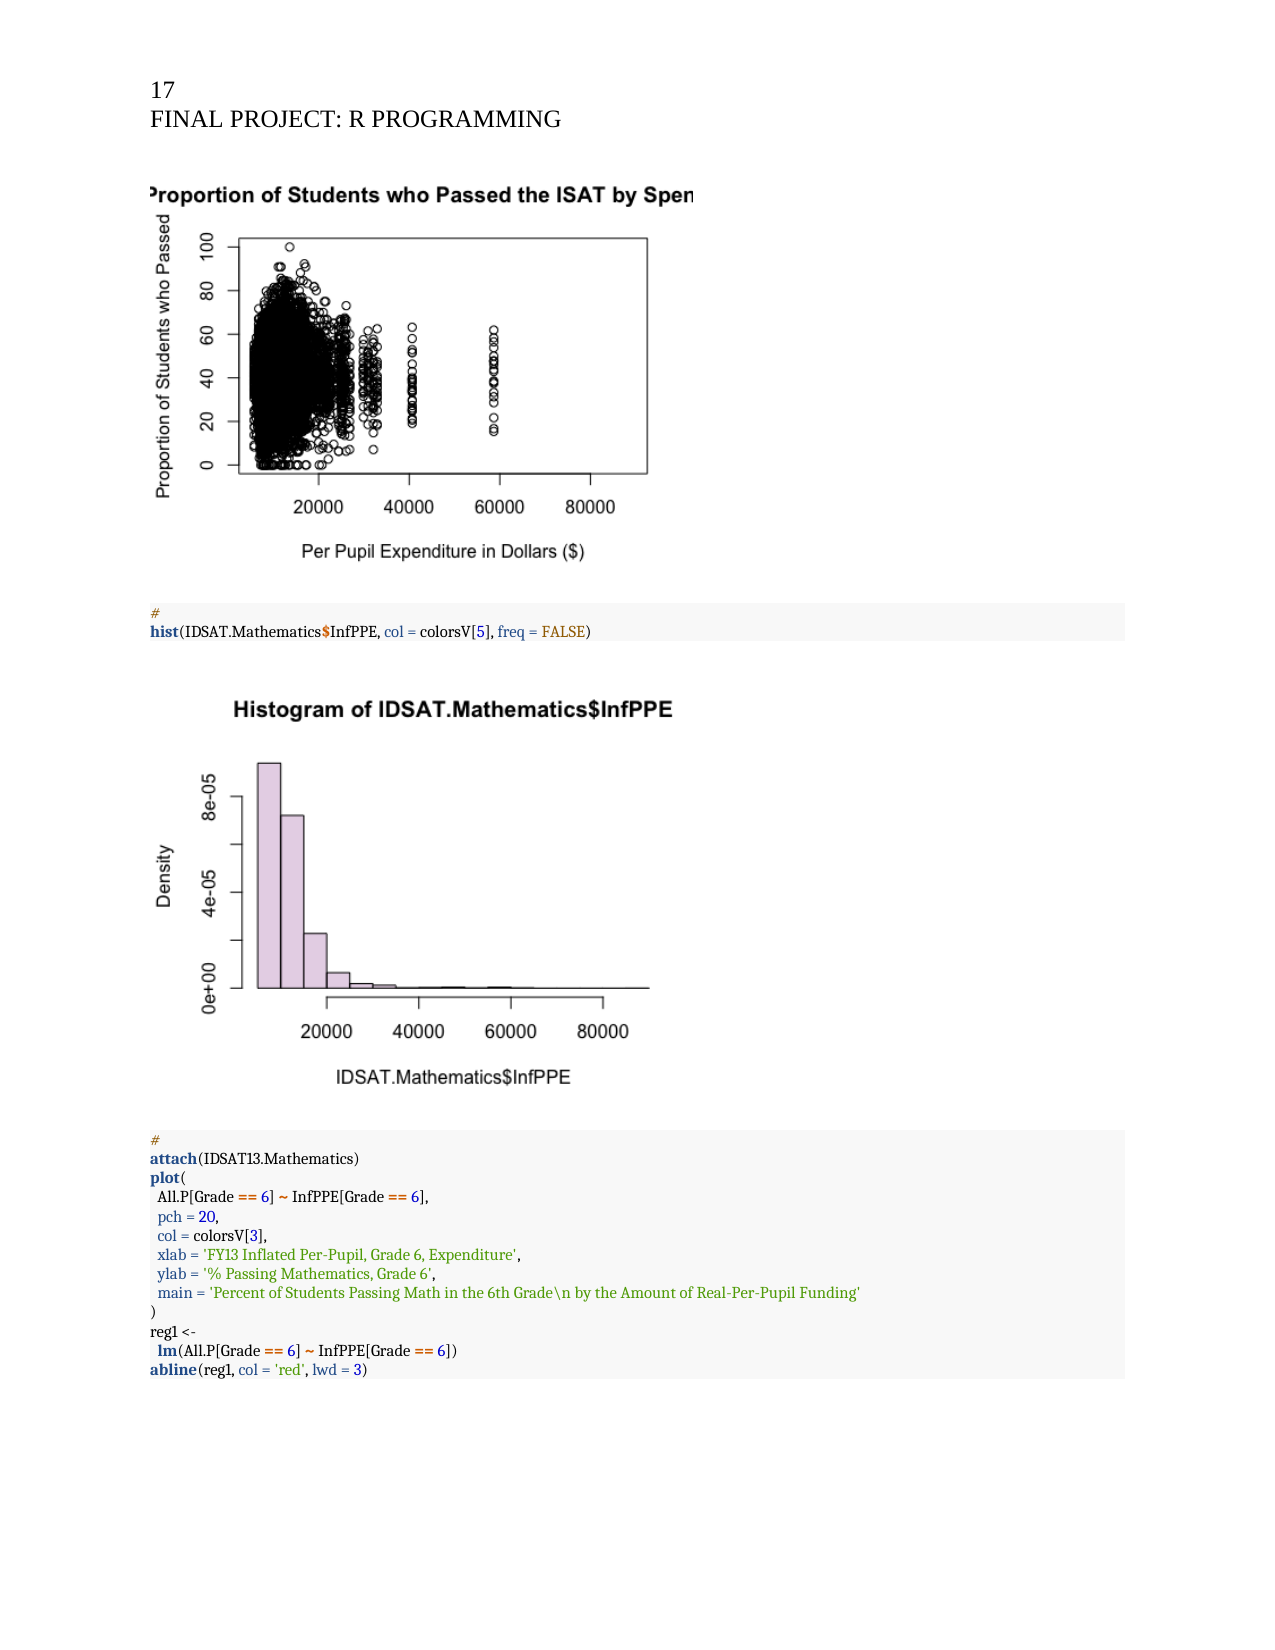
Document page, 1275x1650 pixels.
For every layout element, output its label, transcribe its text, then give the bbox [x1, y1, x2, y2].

picture [150, 662, 712, 1112]
text # hist(IDSAT.Mathematics$InfPPE, col = colorsV[5], freq = FALSE) [160, 603, 1125, 641]
text # attach(IDSAT13.Mathematics) plot( All.P[Grade == 6] ~ InfPPE[Grade == 6], pch = 20, col = colorsV[3], xlab = 'FY13 Inflated Per-Pupil, Grade 6, Expenditure', ylab = '% Passing Mathematics, Grade 6', main = 'Percent of Students Passing Math in the 6th Grade\n by the Amount of Real-Per-Pupil Funding' ) reg1 <- lm(All.P[Grade == 6] ~ InfPPE[Grade == 6]) abline(reg1, col = 'red', lwd = 3) [150, 1130, 1125, 1379]
picture [150, 150, 693, 585]
